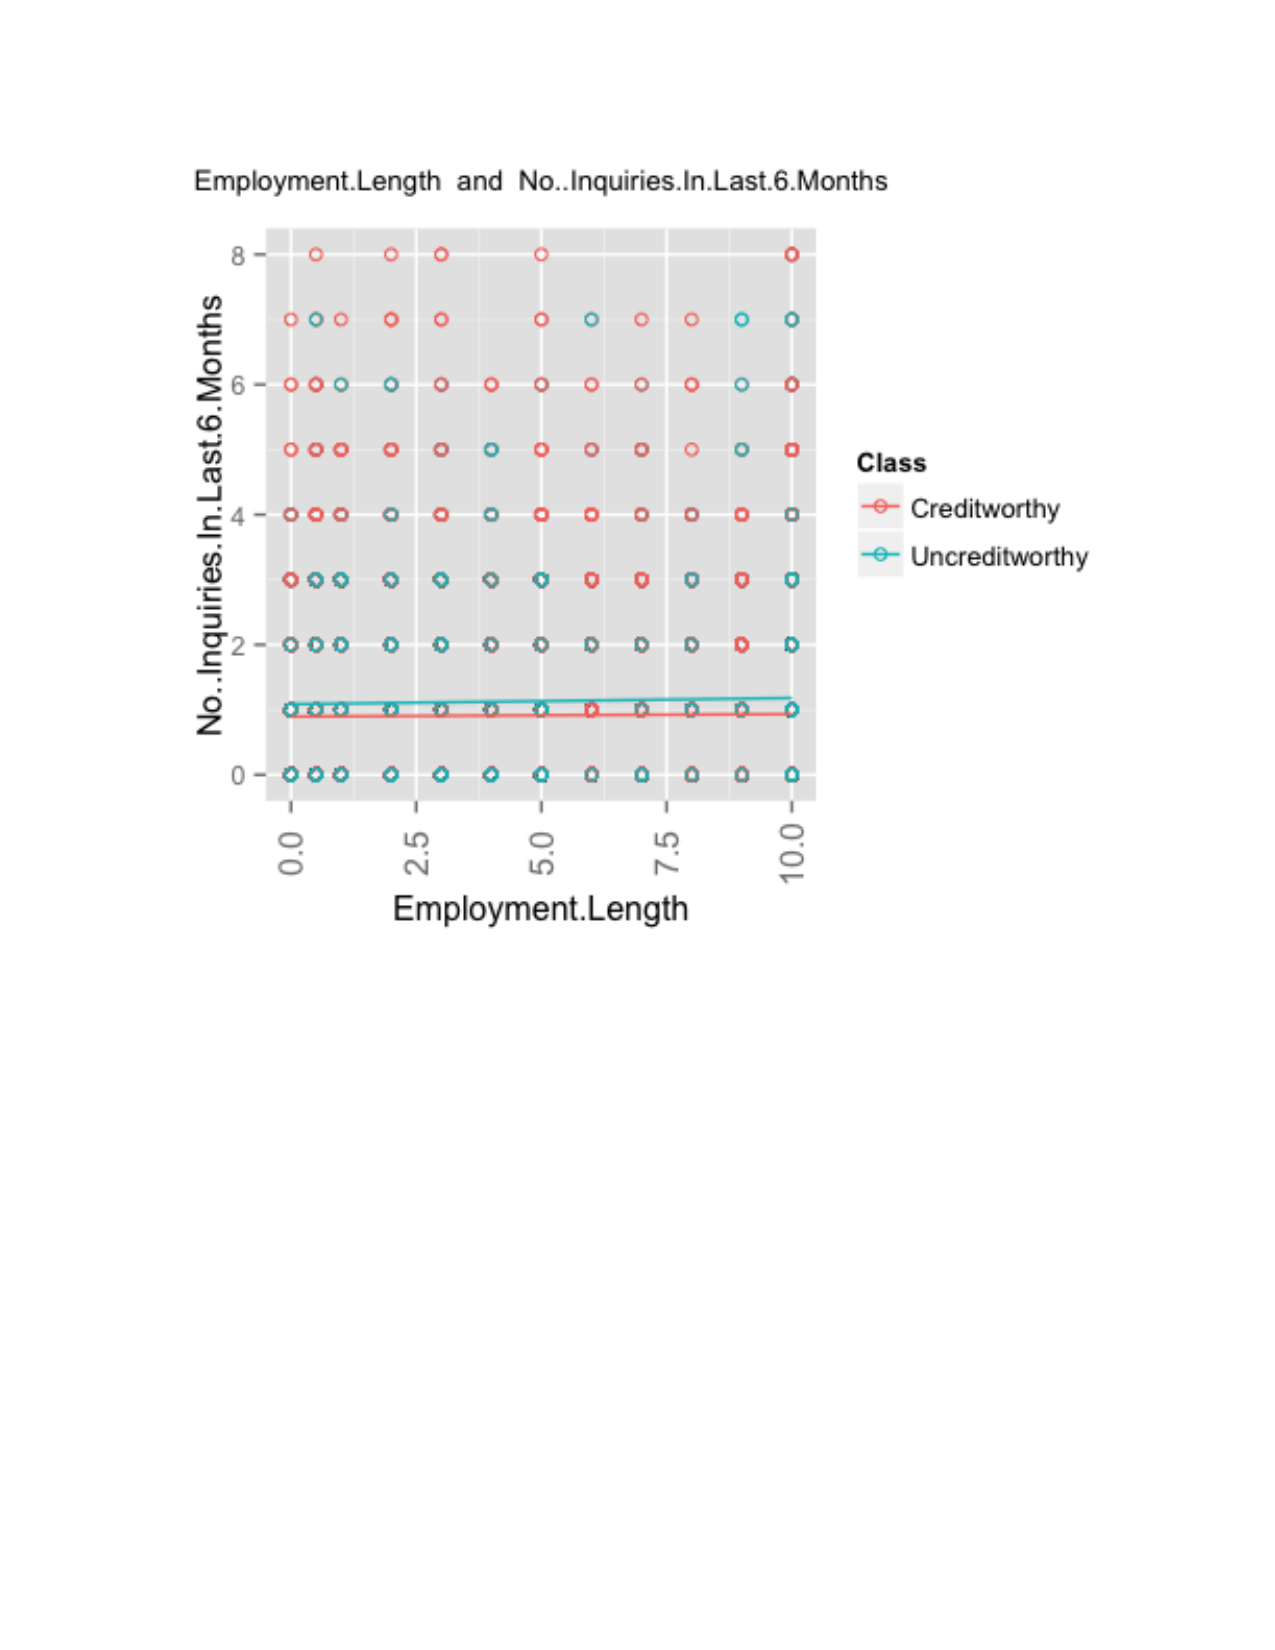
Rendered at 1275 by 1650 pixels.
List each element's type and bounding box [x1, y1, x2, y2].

picture [168, 150, 1169, 950]
